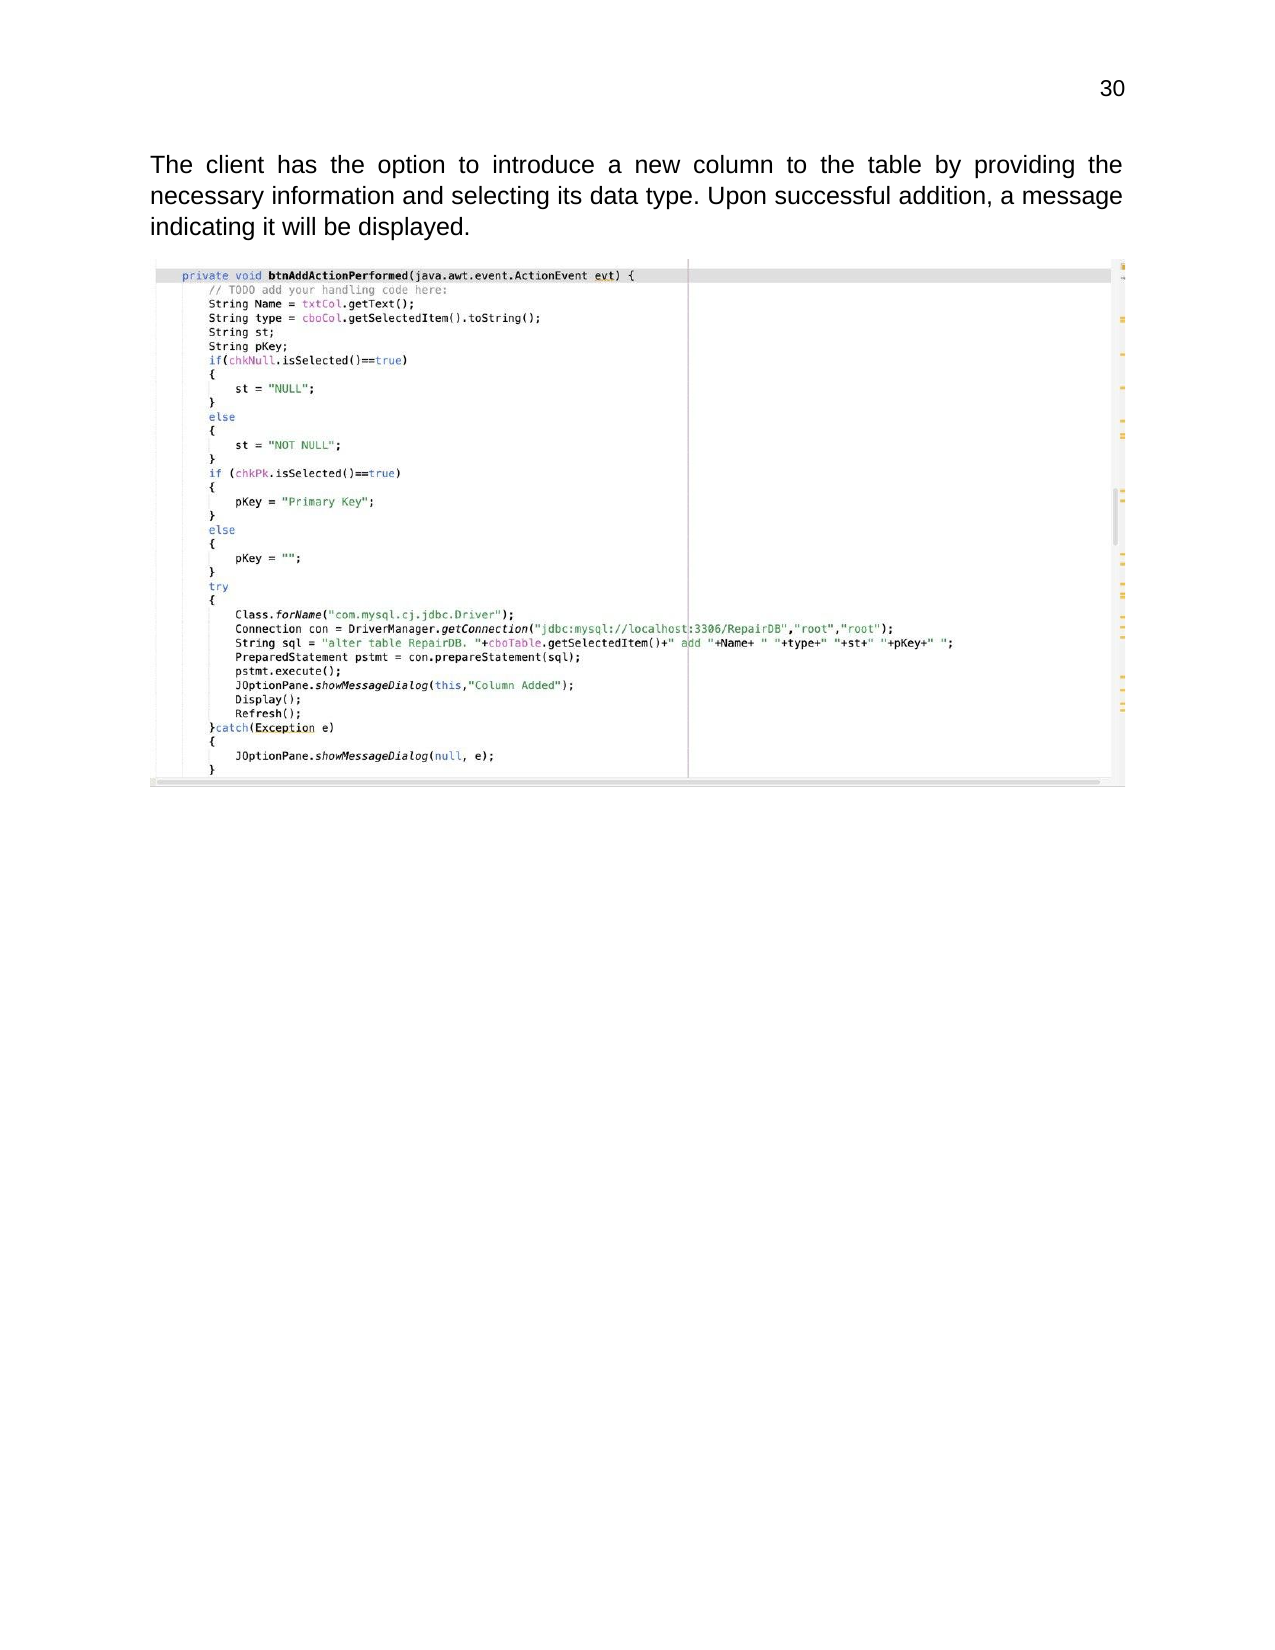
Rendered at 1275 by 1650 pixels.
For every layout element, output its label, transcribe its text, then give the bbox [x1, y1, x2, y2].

text The client has the option to introduce a new column to the table by providing the necessary information and selecting its data type. Upon successful addition, a message indicating it will be displayed. [150, 150, 1125, 241]
picture [150, 259, 1125, 787]
